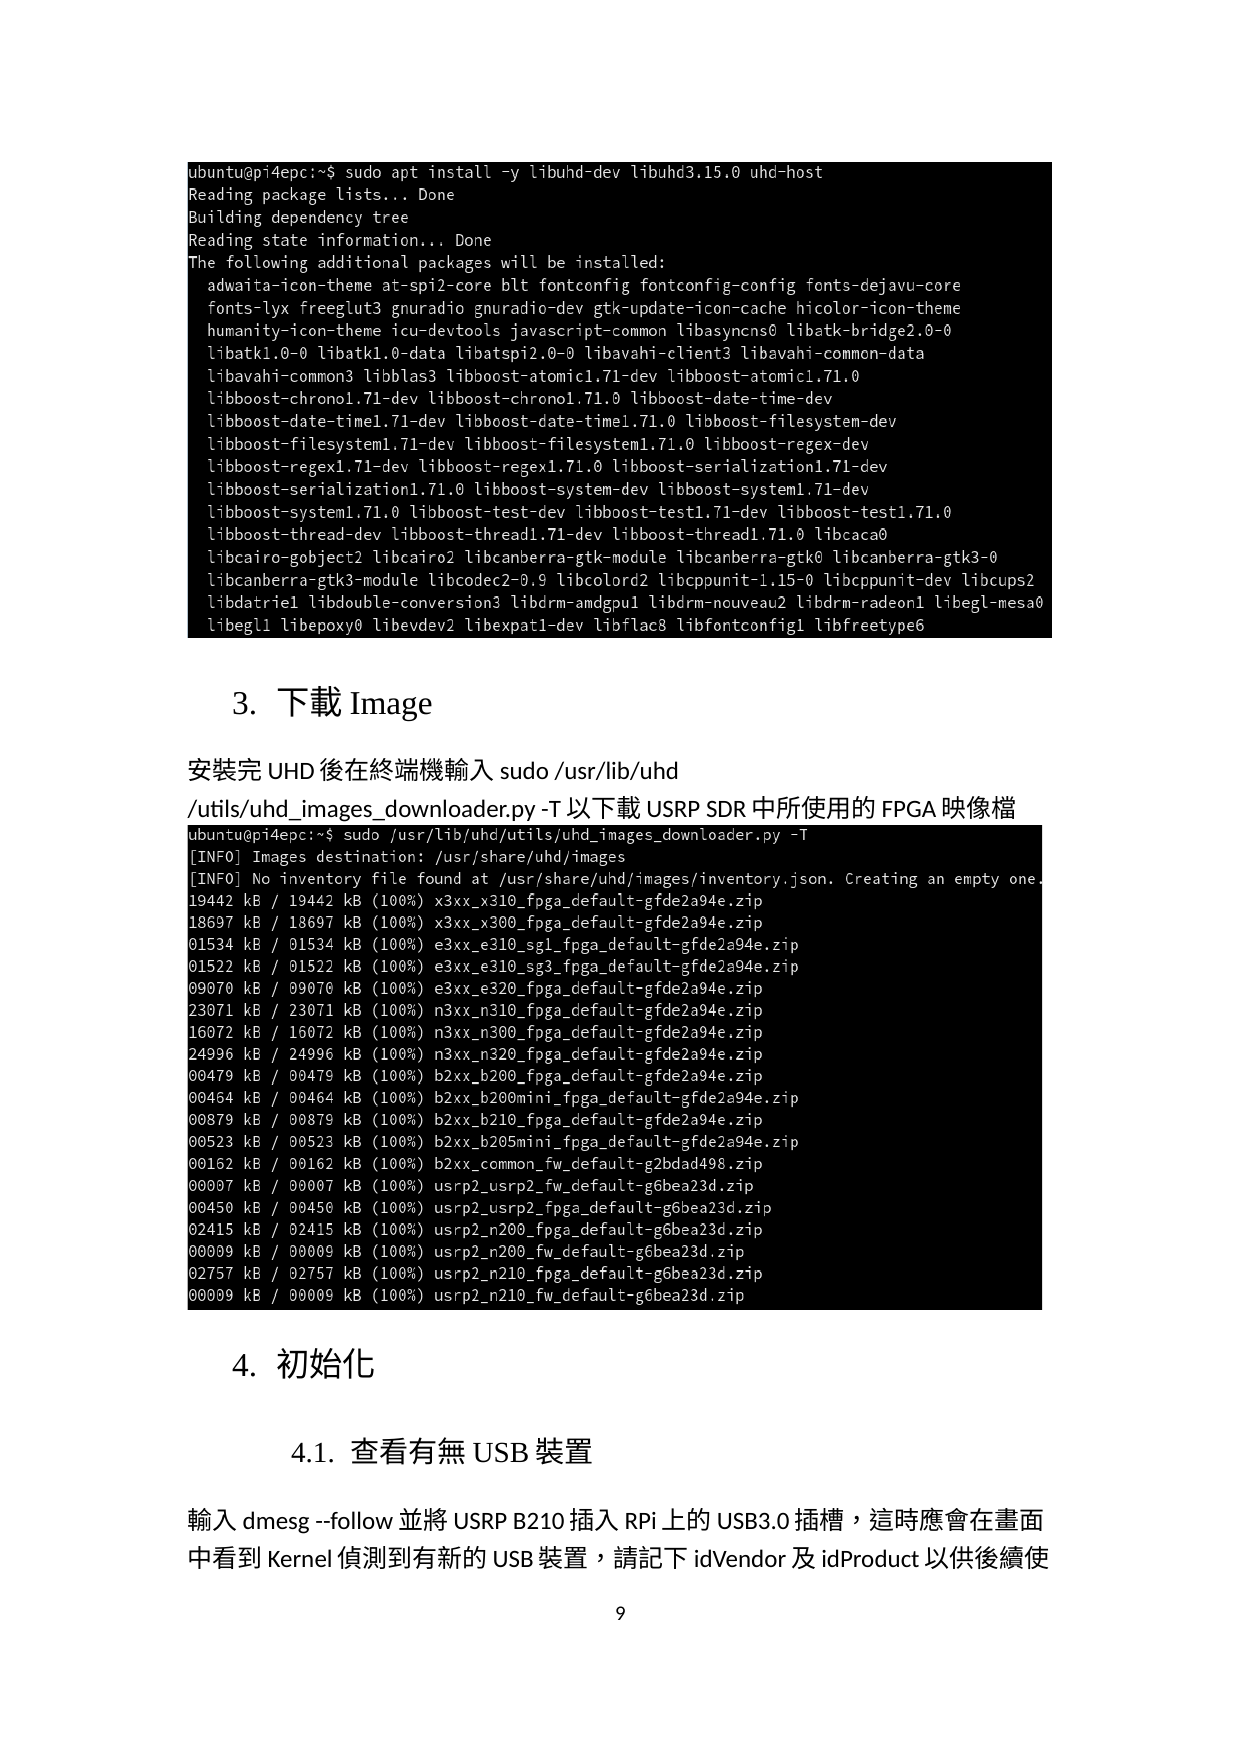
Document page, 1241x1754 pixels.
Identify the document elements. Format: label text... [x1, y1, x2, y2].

picture [187, 825, 1043, 1310]
picture [187, 162, 1052, 638]
text 查看有無USB裝置 [291, 1412, 1053, 1487]
text 下載Image [232, 662, 1053, 737]
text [187, 1500, 1053, 1575]
text 初始化 [232, 1325, 1053, 1400]
text 安裝完UHD後在終端機輸入sudo /usr/lib/uhd /utils/uhd_images_downloader.py -T以下載USRP SDR中所使用的FPGA映像檔 [187, 750, 1053, 825]
